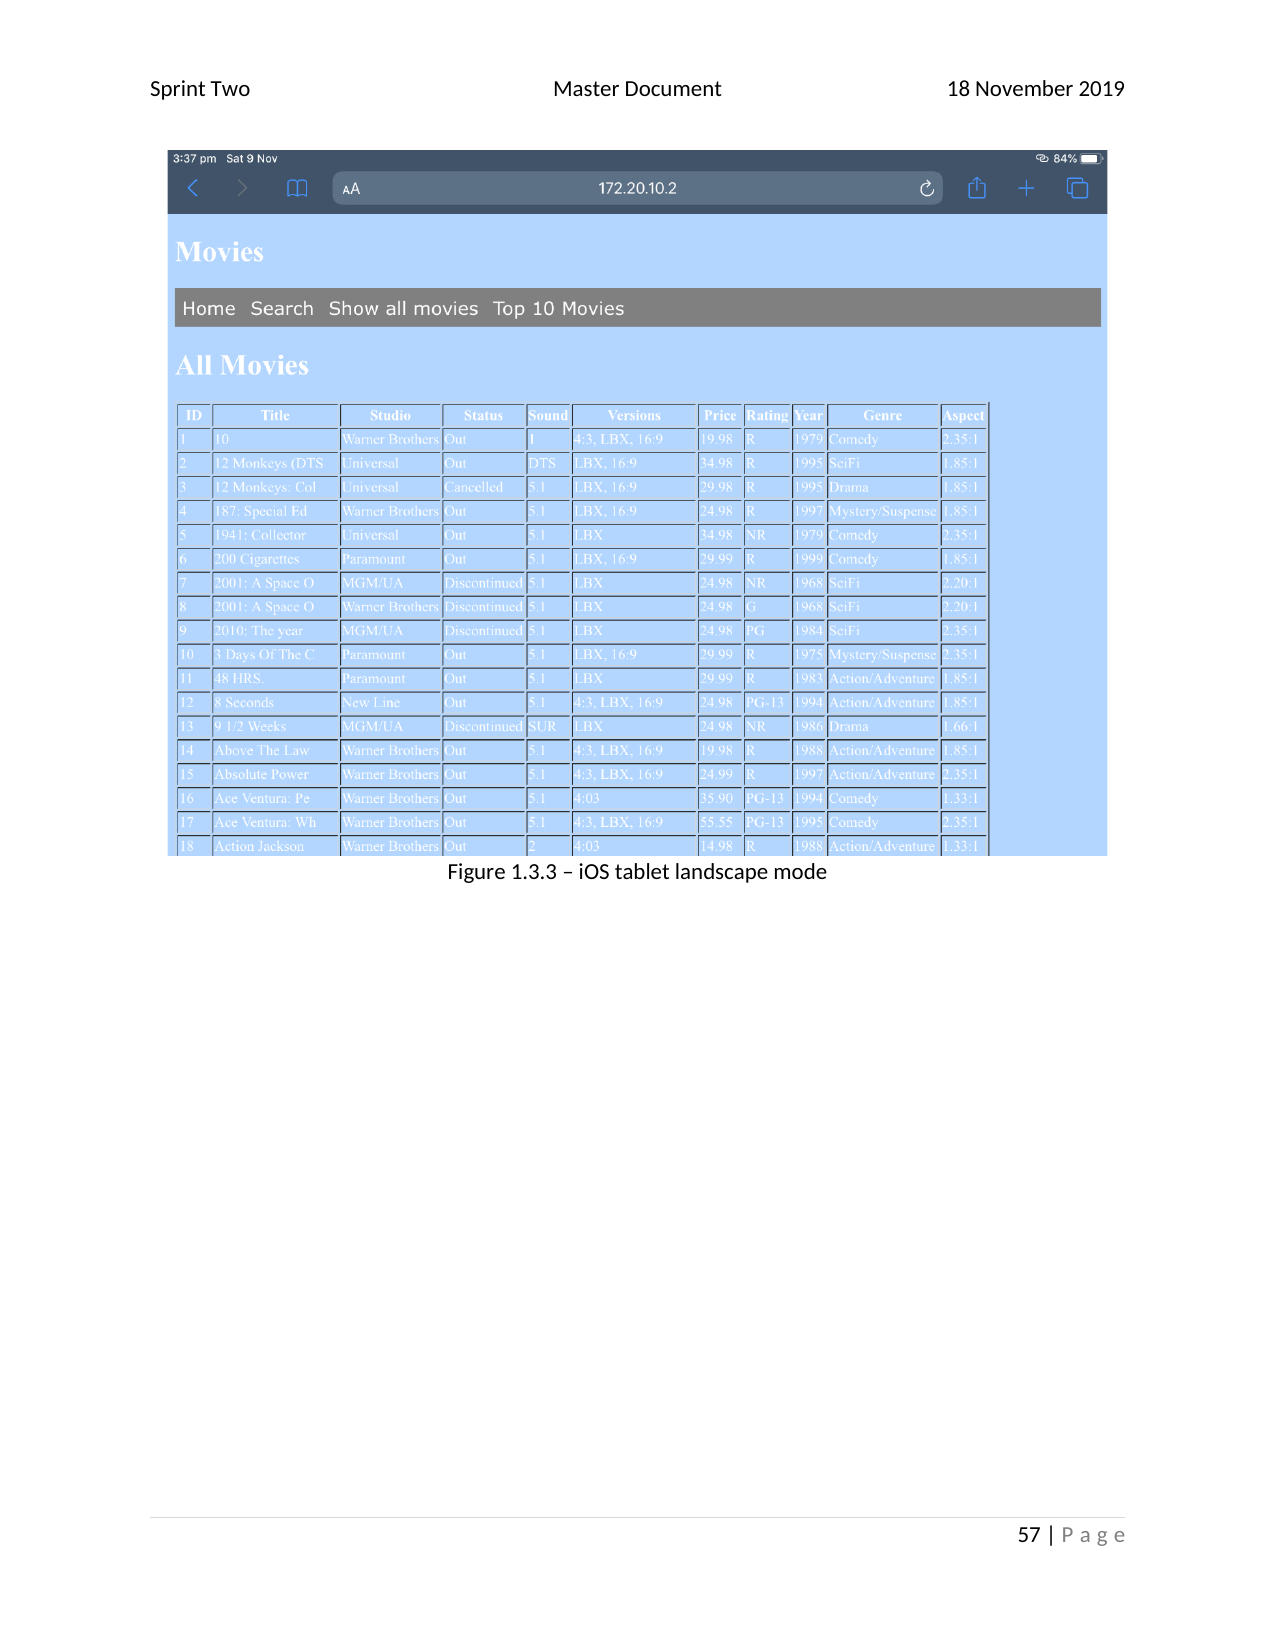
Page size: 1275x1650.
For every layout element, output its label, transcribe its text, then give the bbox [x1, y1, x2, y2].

picture [167, 150, 1108, 856]
